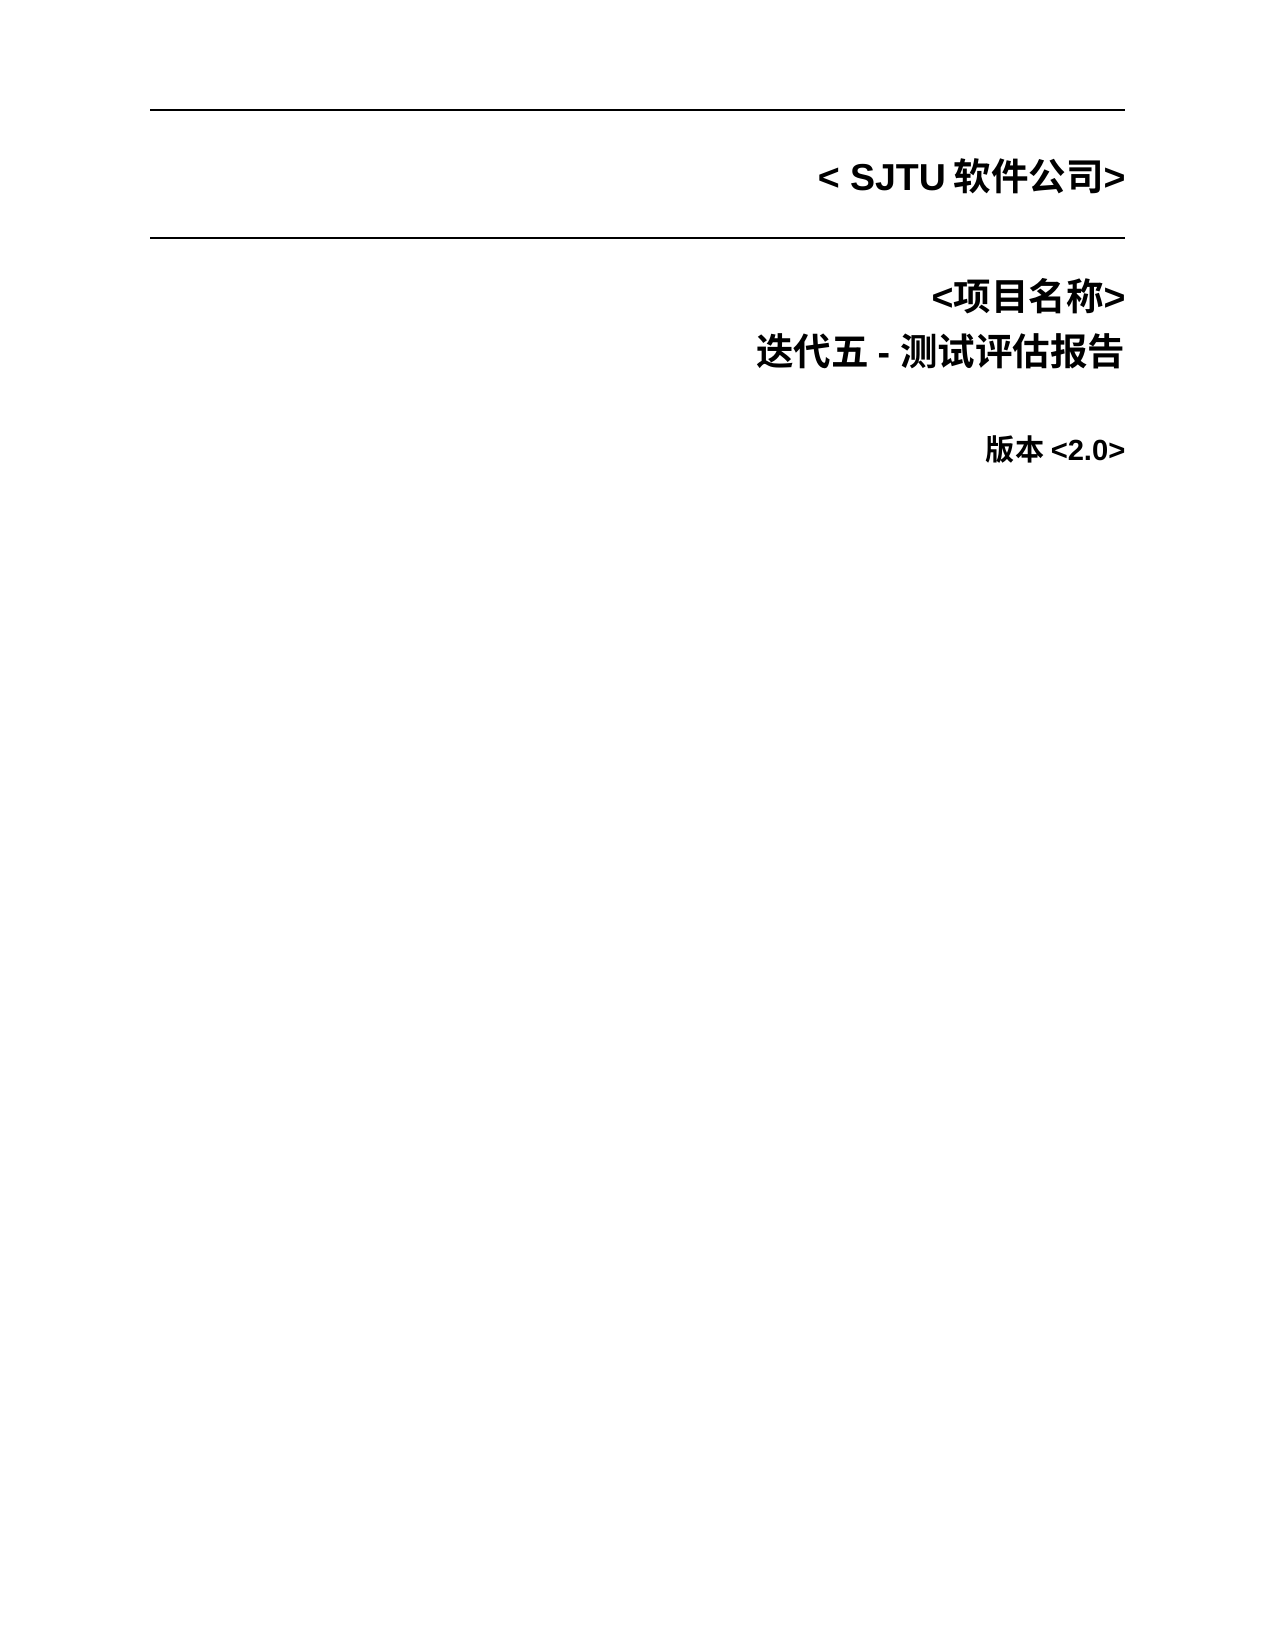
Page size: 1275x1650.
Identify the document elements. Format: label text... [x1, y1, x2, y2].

title <美家秀秀> [150, 267, 1125, 321]
title 版本 <2.0> [150, 427, 1125, 469]
title 迭代五 - 测试评估报告 [150, 321, 1125, 376]
